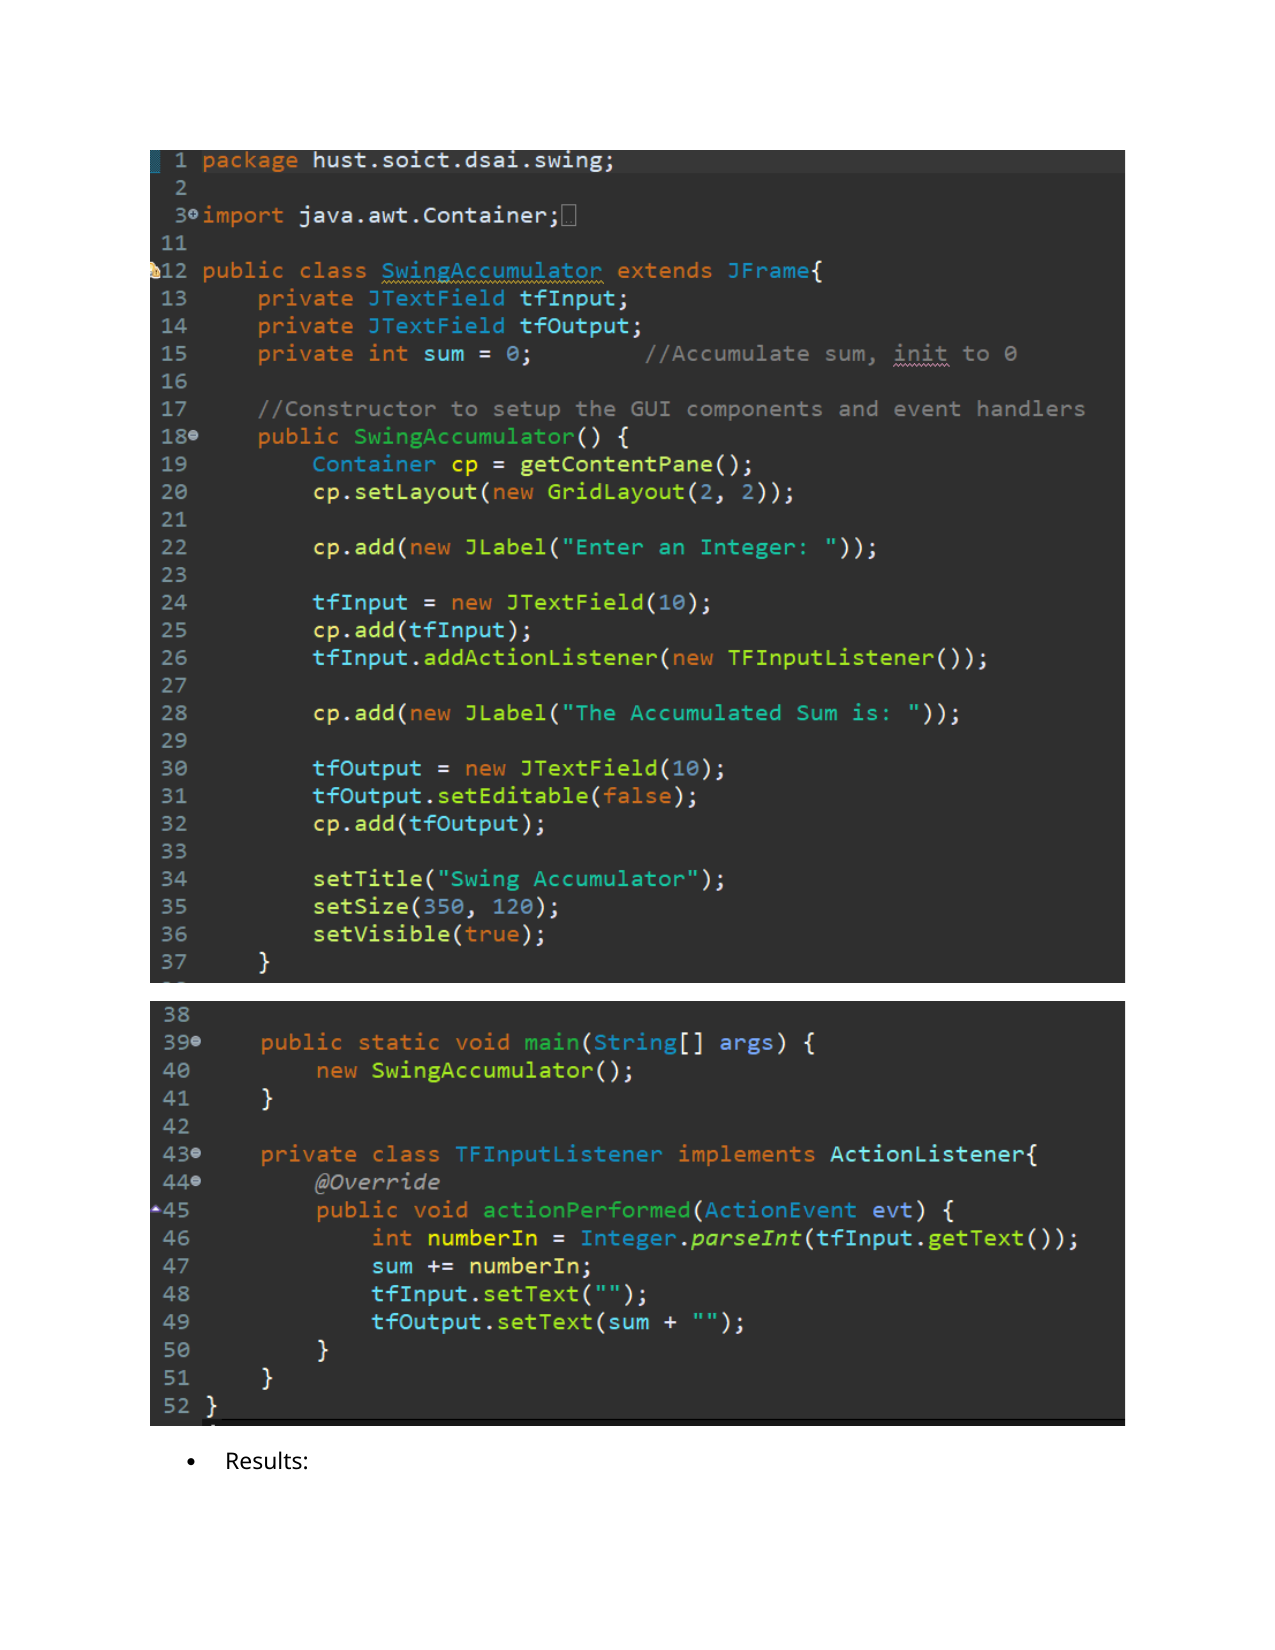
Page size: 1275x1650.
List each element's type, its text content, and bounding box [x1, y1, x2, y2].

picture [150, 1001, 1125, 1426]
list Results: [187, 1444, 1125, 1476]
picture [150, 150, 1125, 983]
